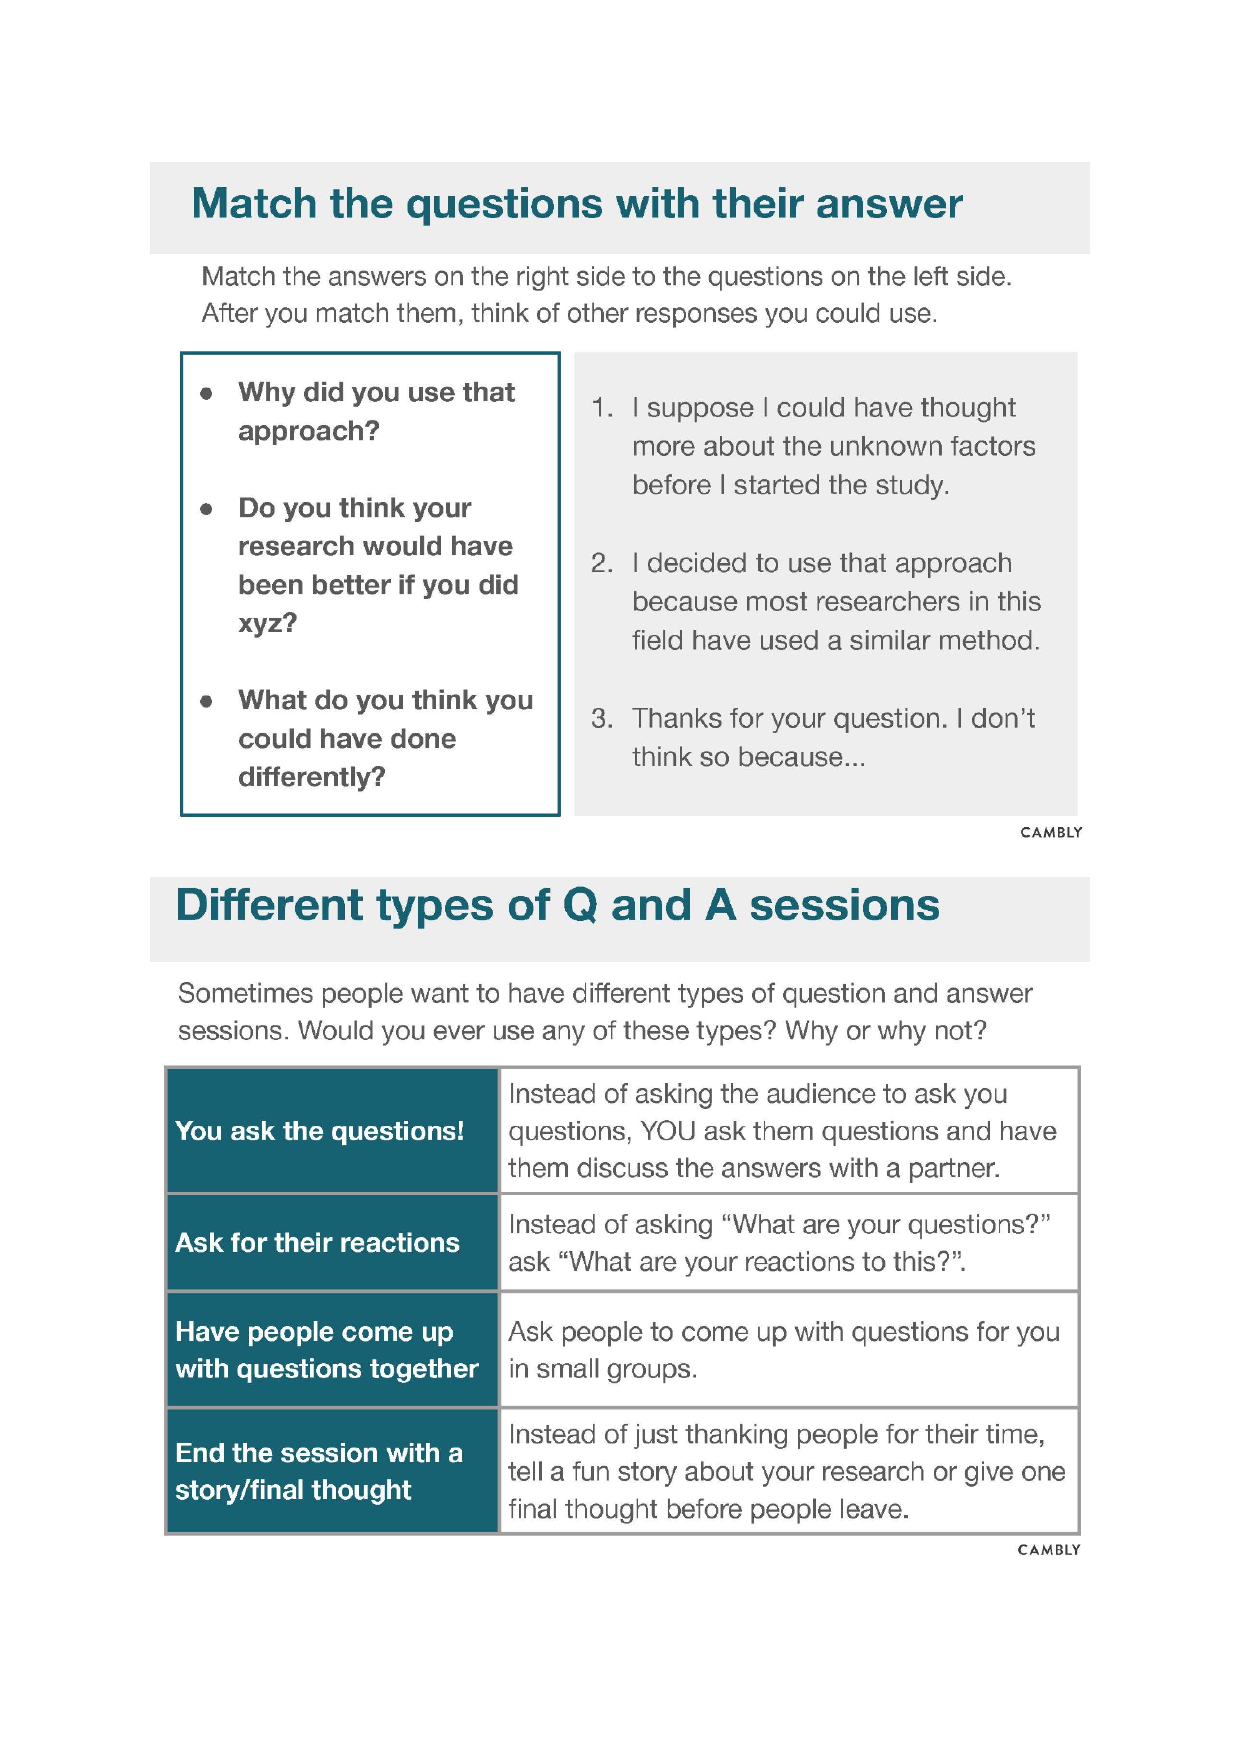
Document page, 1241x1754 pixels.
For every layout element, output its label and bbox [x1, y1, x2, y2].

picture [150, 877, 1091, 1571]
picture [150, 162, 1091, 850]
